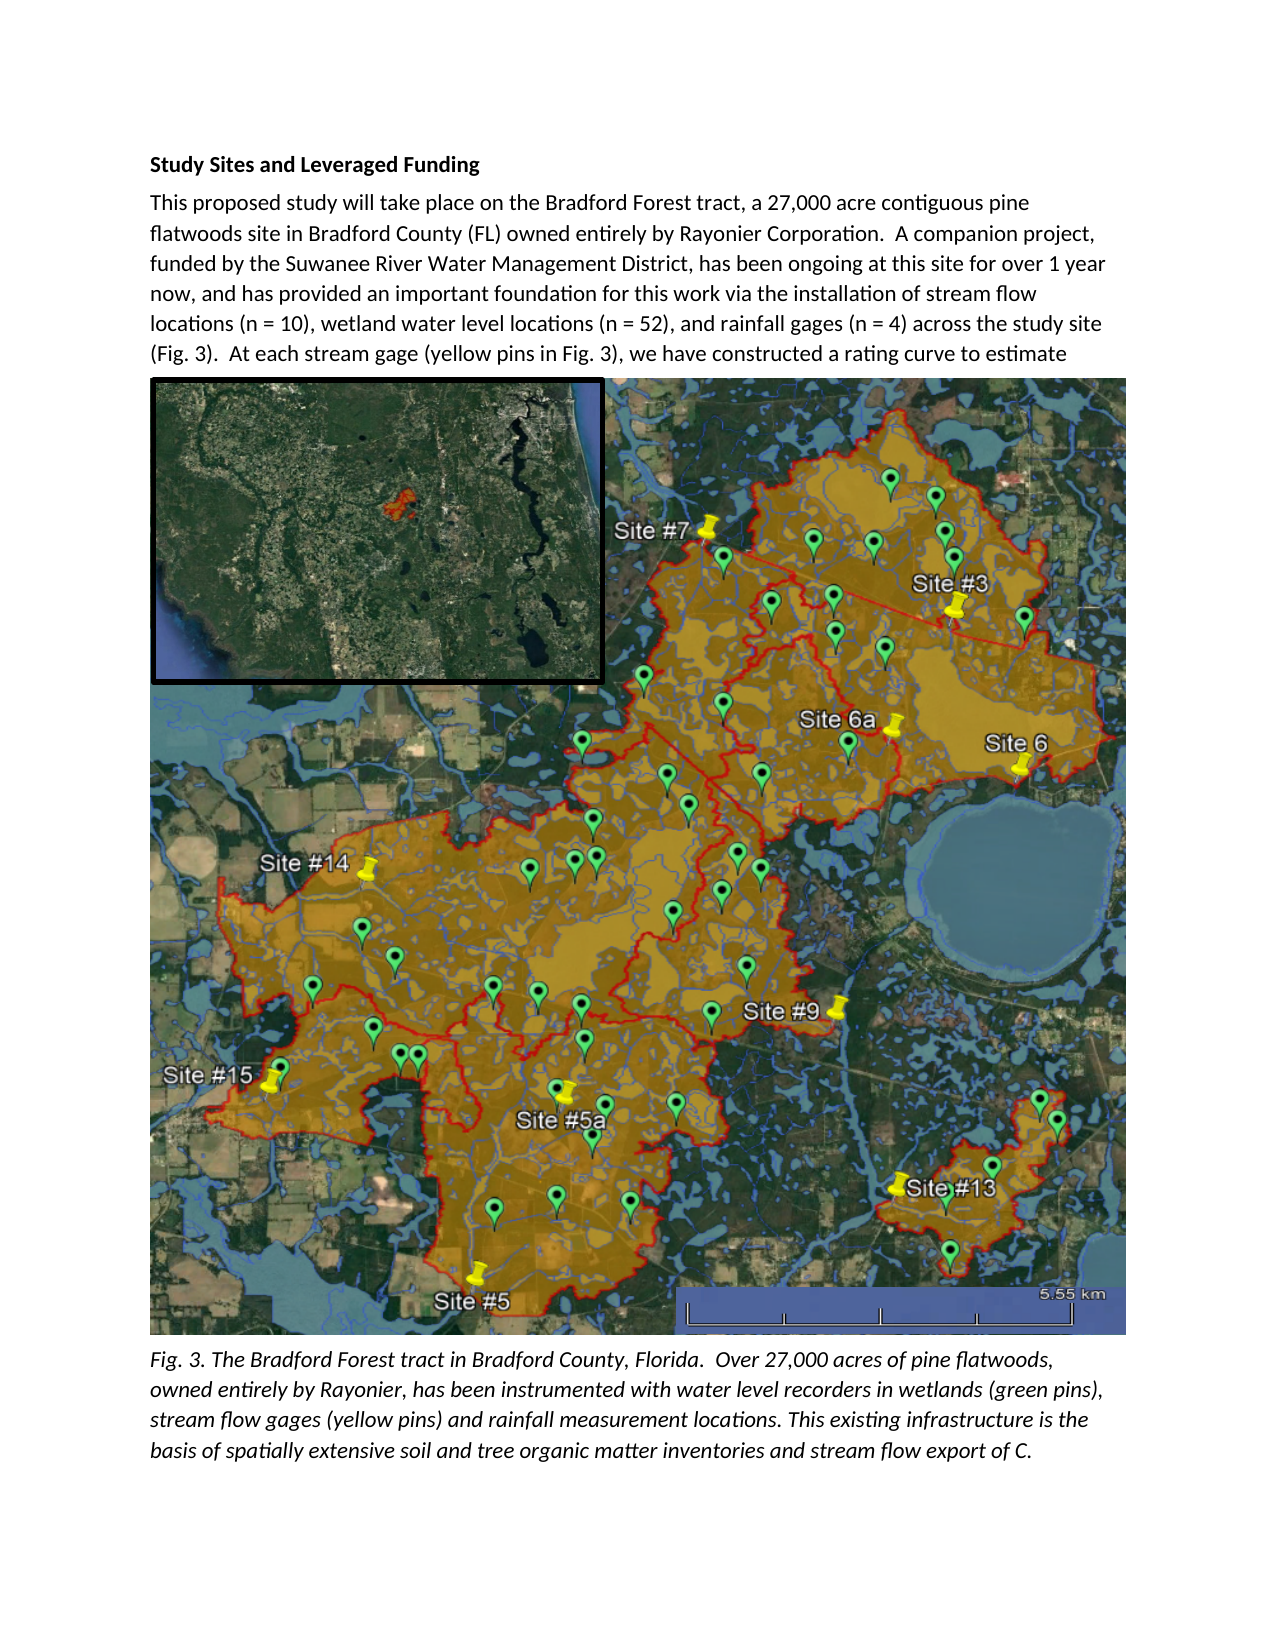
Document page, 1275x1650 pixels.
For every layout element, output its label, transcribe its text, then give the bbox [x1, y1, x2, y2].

text Study Sites and Leveraged Funding [150, 150, 1125, 178]
picture [156, 383, 600, 679]
picture [150, 378, 1126, 1335]
text Fig. 3. The Bradford Forest tract in Bradford County, Florida. Over 27,000 acres of pine flatwoods, owned entirely by Rayonier, has been instrumented with water level recorders in wetlands (green pins), stream flow gages (yellow pins) and rainfall measurement locations. This existing infrastructure is the basis of spatially extensive soil and tree organic matter inventories and stream flow export of C. [150, 1345, 1125, 1464]
text This proposed study will take place on the Bradford Forest tract, a 27,000 acre contiguous pine flatwoods site in Bradford County (FL) owned entirely by Rayonier Corporation. A companion project, funded by the Suwanee River Water Management District, has been ongoing at this site for over 1 year now, and has provided an important foundation for this work via the installation of stream flow locations (n = 10), wetland water level locations (n = 52), and rainfall gages (n = 4) across the study site (Fig. 3). At each stream gage (yellow pins in Fig. 3), we have constructed a rating curve to estimate [150, 188, 1125, 368]
